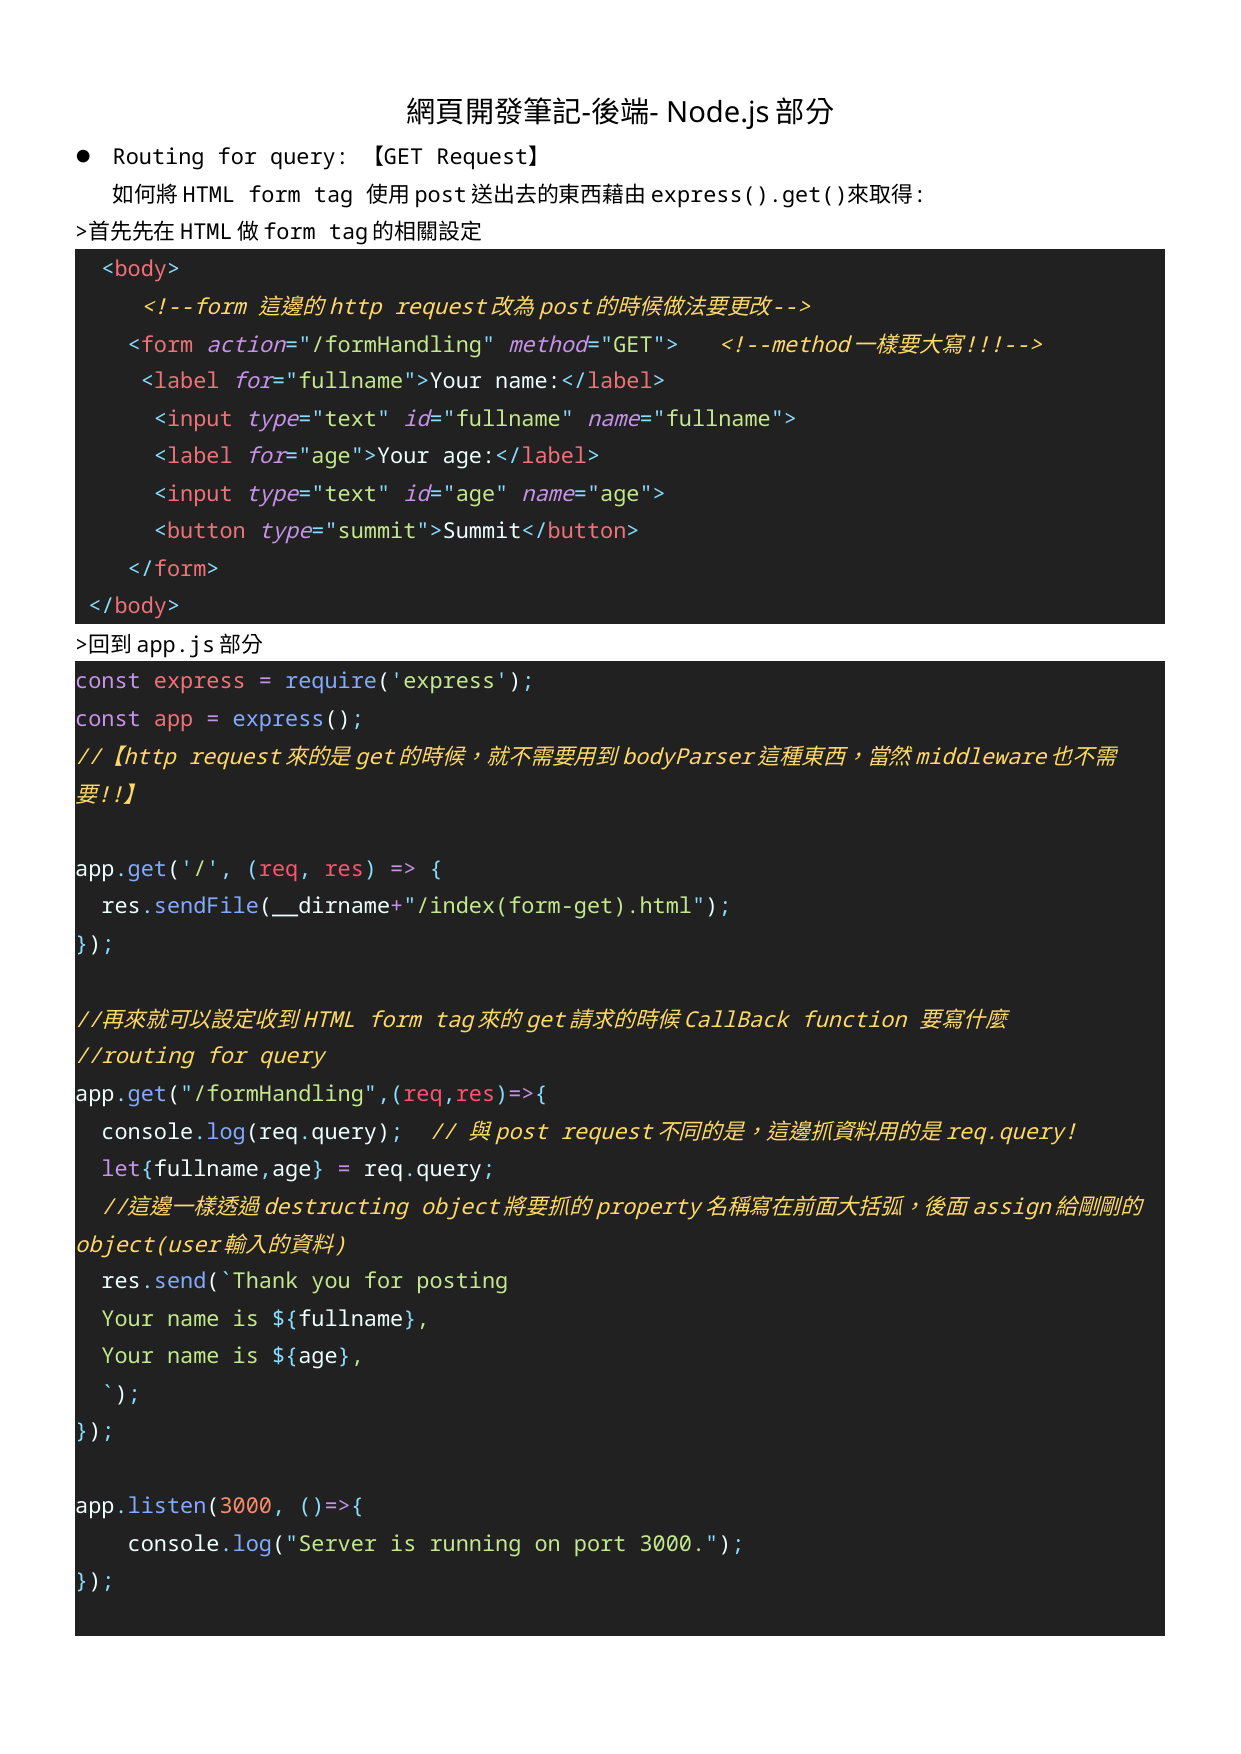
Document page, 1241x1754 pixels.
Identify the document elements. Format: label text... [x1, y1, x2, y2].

text `); [75, 1374, 1165, 1411]
list Routing for query: 【GET Request】 [75, 136, 1165, 174]
text //routing for query [75, 1036, 1165, 1074]
text <label for="age">Your age:</label> [75, 436, 1165, 474]
text </body> [75, 586, 1165, 624]
text res.send(`Thank you for posting [75, 1261, 1165, 1299]
text <input type="text" id="fullname" name="fullname"> [75, 399, 1165, 436]
text //【http request來的是get的時候，就不需要用到bodyParser這種東西，當然middleware也不需要!!】 [75, 736, 1165, 811]
text }); [75, 1561, 1165, 1599]
text app.get("/formHandling",(req,res)=>{ [75, 1074, 1165, 1111]
text //再來就可以設定收到HTML form tag來的get請求的時候CallBack function 要寫什麼 [75, 999, 1165, 1036]
text <label for="fullname">Your name:</label> [75, 361, 1165, 399]
text Your name is ${age}, [75, 1336, 1165, 1374]
text </form> [75, 549, 1165, 586]
text Your name is ${fullname}, [75, 1299, 1165, 1336]
text const app = express(); [75, 699, 1165, 736]
text <!--form 這邊的http request改為post的時候做法要更改--> [75, 286, 1165, 324]
text console.log(req.query); // 與post request不同的是，這邊抓資料用的是req.query! [75, 1111, 1165, 1149]
text console.log("Server is running on port 3000."); [75, 1524, 1165, 1561]
text <input type="text" id="age" name="age"> [75, 474, 1165, 511]
text //這邊一樣透過destructing object將要抓的property名稱寫在前面大括弧，後面assign給剛剛的object(user輸入的資料) [75, 1186, 1165, 1261]
text >回到app.js部分 [75, 624, 1165, 661]
text let{fullname,age} = req.query; [75, 1149, 1165, 1186]
text }); [75, 1411, 1165, 1449]
text >首先先在HTML做form tag的相關設定 [75, 211, 1165, 249]
text res.sendFile(__dirname+"/index(form-get).html"); [75, 886, 1165, 924]
text <form action="/formHandling" method="GET"> <!--method一樣要大寫!!!--> [75, 324, 1165, 361]
text <body> [75, 249, 1165, 286]
text app.get('/', (req, res) => { [75, 849, 1165, 886]
text <button type="summit">Summit</button> [75, 511, 1165, 549]
text app.listen(3000, ()=>{ [75, 1486, 1165, 1524]
text }); [75, 924, 1165, 961]
list 如何將HTML form tag 使用post送出去的東西藉由express().get()來取得: [112, 174, 1165, 211]
text const express = require('express'); [75, 661, 1165, 699]
